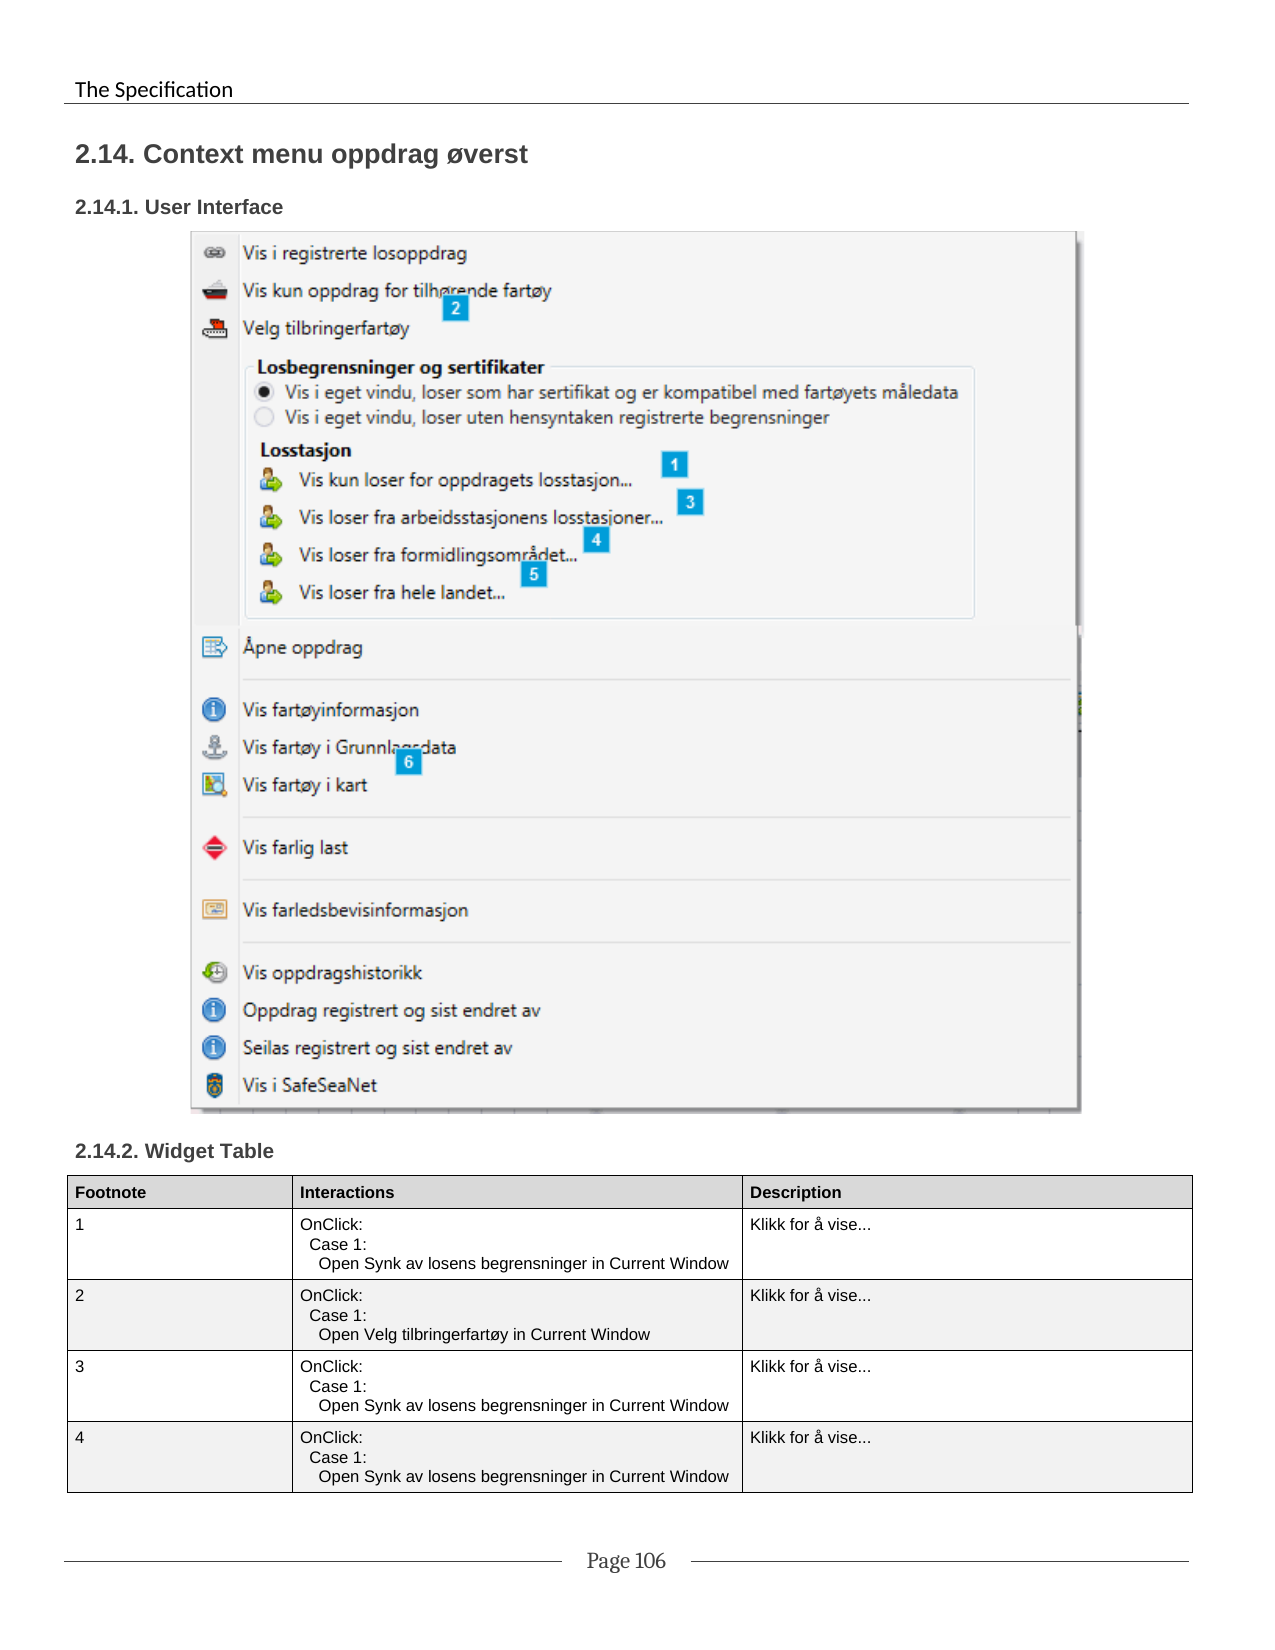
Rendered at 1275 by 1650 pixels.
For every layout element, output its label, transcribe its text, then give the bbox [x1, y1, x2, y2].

table_header Interactions [293, 1176, 742, 1208]
subtitle User Interface [75, 194, 1200, 218]
table_cell Klikk for å vise... [743, 1351, 1192, 1421]
subtitle Context menu oppdrag øverst [75, 138, 1200, 169]
table_cell Klikk for å vise... [743, 1280, 1192, 1350]
table_cell 1 [68, 1209, 292, 1279]
table_cell OnClick: Case 1: Open Synk av losens begrensninger in Current Window [293, 1209, 742, 1279]
table_cell Klikk for å vise... [743, 1209, 1192, 1279]
table_cell OnClick: Case 1: Open Velg tilbringerfartøy in Current Window [293, 1280, 742, 1350]
table_cell 4 [68, 1422, 292, 1492]
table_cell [293, 1351, 742, 1421]
table_header Footnote [68, 1176, 292, 1208]
table_cell 2 [68, 1280, 292, 1350]
table_cell Klikk for å vise... [743, 1422, 1192, 1492]
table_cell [293, 1422, 742, 1492]
subtitle Widget Table [75, 1139, 1200, 1163]
table_cell 3 [68, 1351, 292, 1421]
table_header Description [743, 1176, 1192, 1208]
